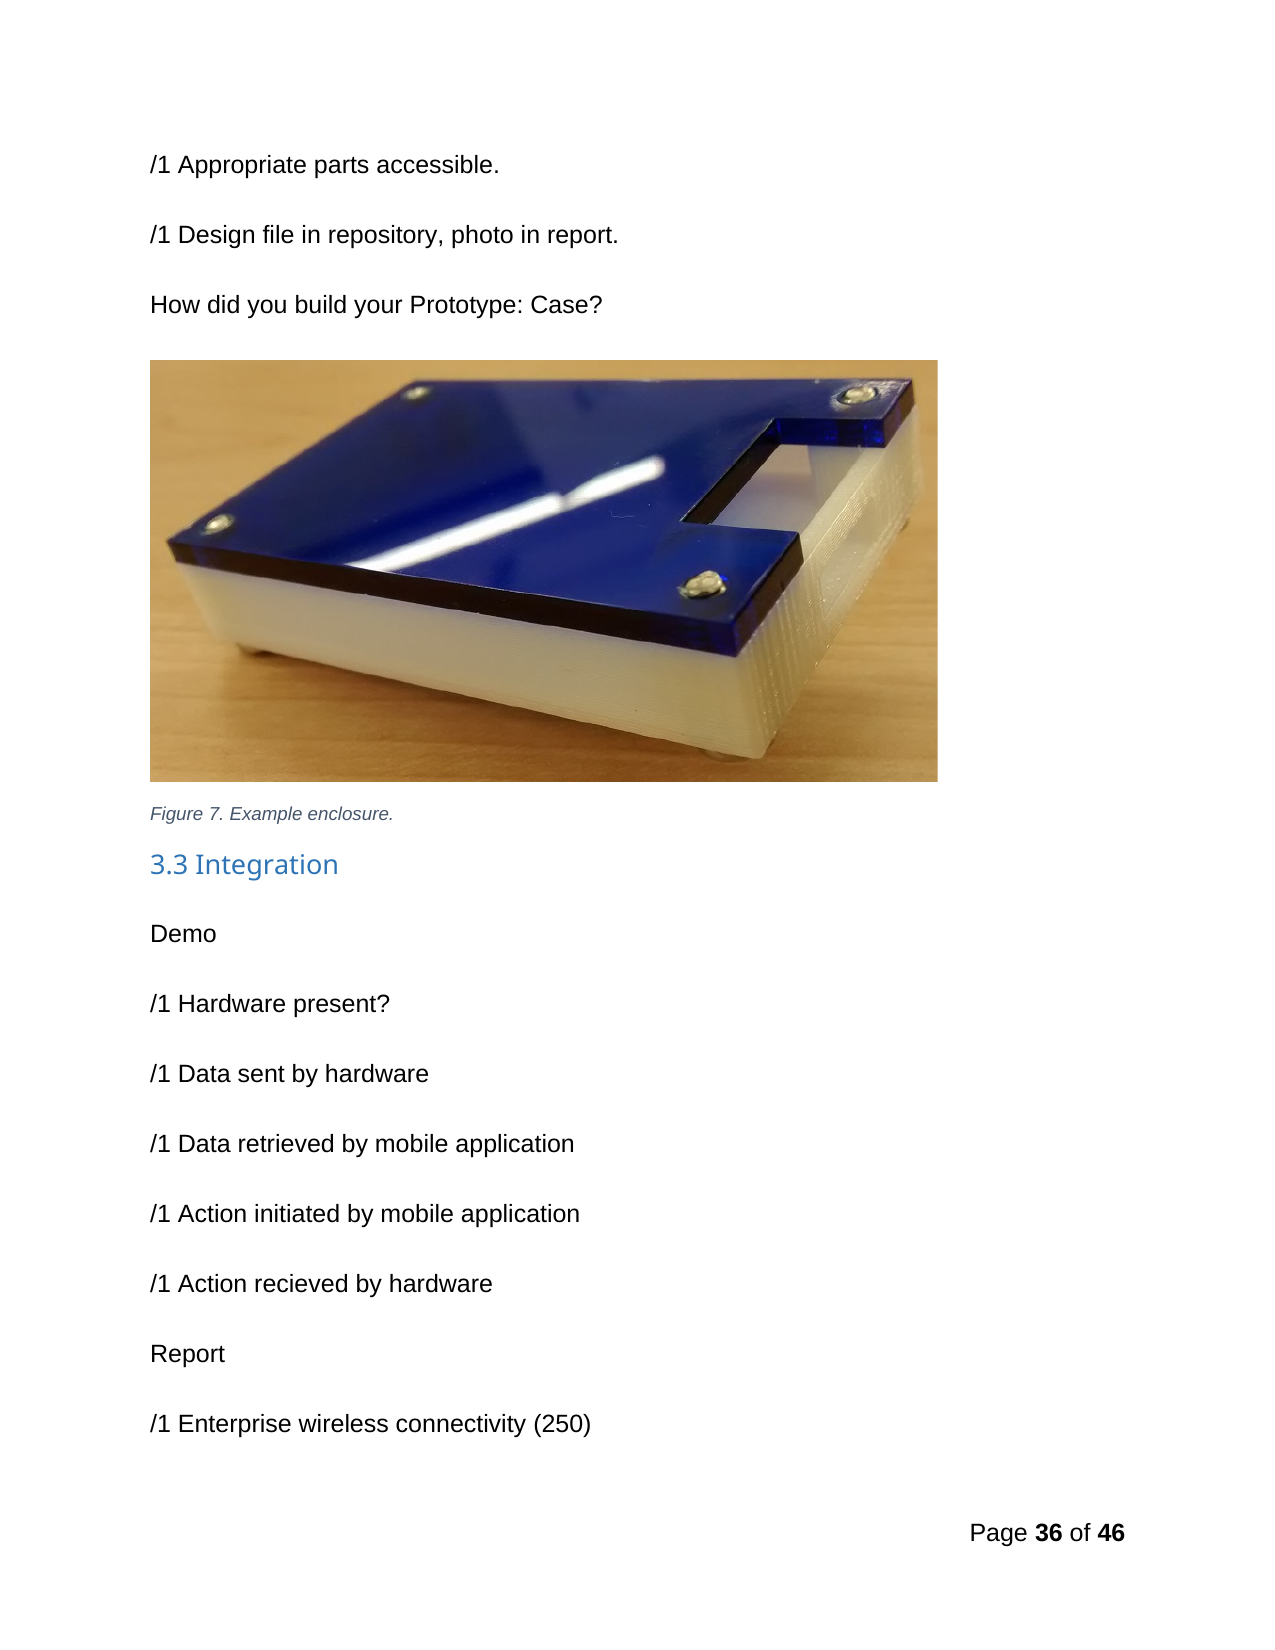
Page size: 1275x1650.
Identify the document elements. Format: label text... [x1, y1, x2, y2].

text Report [150, 1339, 1125, 1368]
picture [150, 360, 938, 782]
text Demo [150, 919, 1125, 948]
text /1 Data retrieved by mobile application [150, 1129, 1125, 1158]
text /1 Enterprise wireless connectivity (250) [150, 1409, 1125, 1438]
text /1 Appropriate parts accessible. [150, 150, 1125, 179]
text /1 Design file in repository, photo in report. [150, 220, 1125, 249]
text /1 Action recieved by hardware [150, 1269, 1125, 1298]
text Figure 7. Example enclosure. [150, 803, 1125, 824]
text How did you build your Prototype: Case? [150, 290, 1125, 319]
text /1 Data sent by hardware [150, 1059, 1125, 1088]
text /1 Action initiated by mobile application [150, 1199, 1125, 1228]
text /1 Hardware present? [150, 989, 1125, 1018]
subtitle 3.3 Integration [150, 845, 1125, 882]
